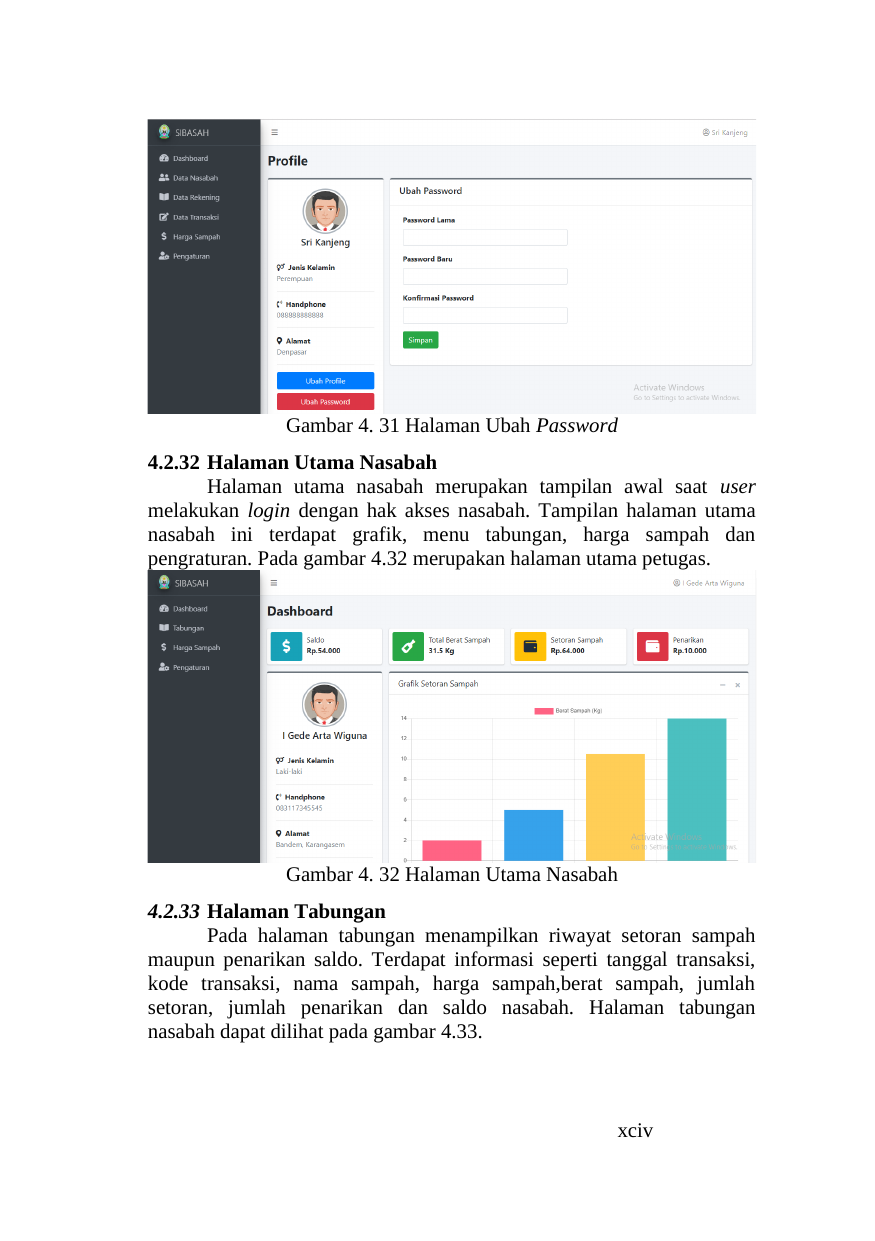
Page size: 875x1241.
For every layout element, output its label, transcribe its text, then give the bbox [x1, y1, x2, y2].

text Halaman Tabungan [148, 899, 756, 923]
text Pada halaman tabungan menampilkan riwayat setoran sampah maupun penarikan saldo. Terdapat informasi seperti tanggal transaksi, kode transaksi, nama sampah, harga sampah,berat sampah, jumlah setoran, jumlah penarikan dan saldo nasabah. Halaman tabungan nasabah dapat dilihat pada gambar 4.33. [148, 923, 756, 1043]
picture [147, 570, 757, 863]
picture [147, 118, 757, 414]
text Halaman Utama Nasabah [148, 450, 756, 474]
text Halaman utama nasabah merupakan tampilan awal saat user melakukan login dengan hak akses nasabah. Tampilan halaman utama nasabah ini terdapat grafik, menu tabungan, harga sampah dan pengraturan. Pada gambar 4.32 merupakan halaman utama petugas. [148, 474, 756, 570]
